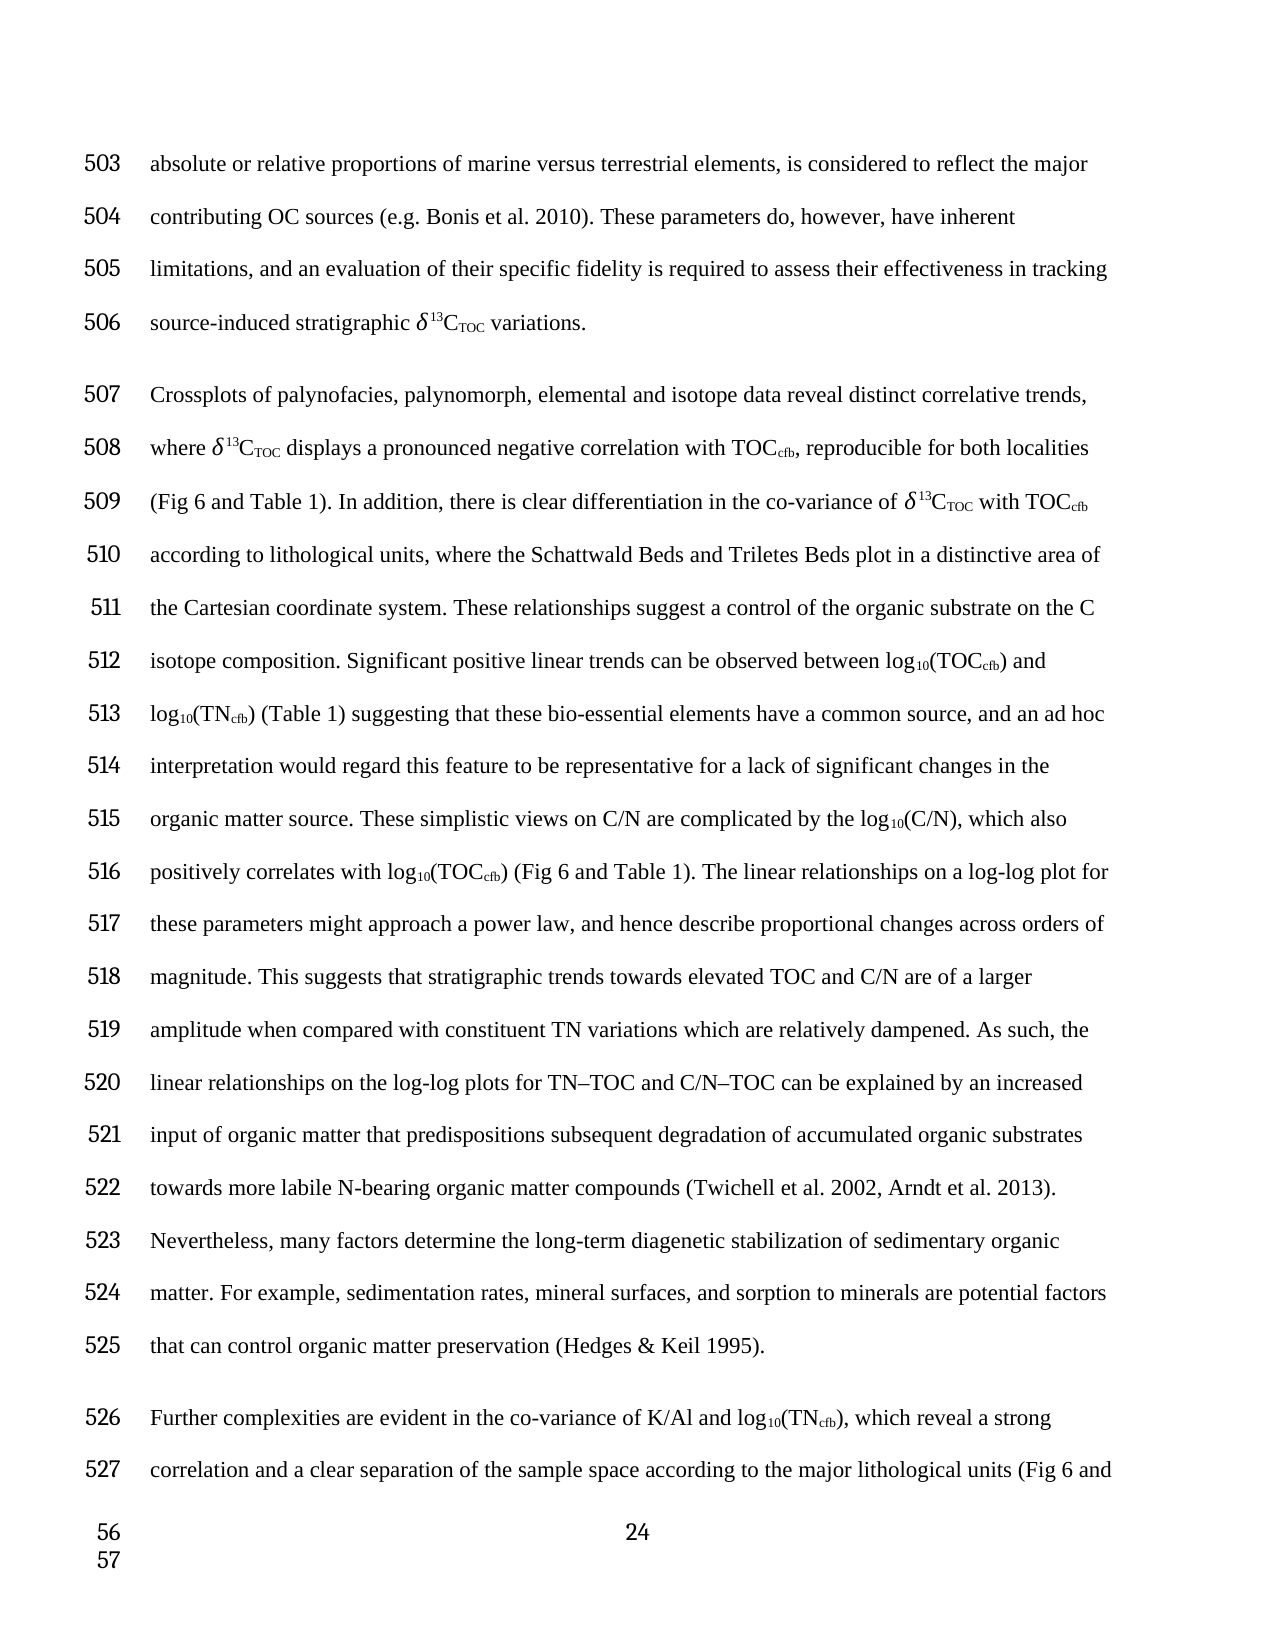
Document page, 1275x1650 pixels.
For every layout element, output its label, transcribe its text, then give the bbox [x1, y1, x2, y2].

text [150, 150, 1125, 336]
text Crossplots of palynofacies, palynomorph, elemental and isotope data reveal distinct correlative trends, where 13CTOC displays a pronounced negative correlation with TOCcfb, reproducible for both localities (Fig 6 and Table 1). In addition, there is clear differentiation in the co-variance of 13CTOC with TOCcfb according to lithological units, where the Schattwald Beds and Triletes Beds plot in a distinctive area of the Cartesian coordinate system. These relationships suggest a control of the organic substrate on the C isotope composition. Significant positive linear trends can be observed between log10(TOCcfb) and log10(TNcfb) (Table 1) suggesting that these bio-essential elements have a common source, and an ad hoc interpretation would regard this feature to be representative for a lack of significant changes in the organic matter source. These simplistic views on C/N are complicated by the log10(C/N), which also positively correlates with log10(TOCcfb) (Fig 6 and Table 1). The linear relationships on a log-log plot for these parameters might approach a power law, and hence describe proportional changes across orders of magnitude. This suggests that stratigraphic trends towards elevated TOC and C/N are of a larger amplitude when compared with constituent TN variations which are relatively dampened. As such, the linear relationships on the log-log plots for TN–TOC and C/N–TOC can be explained by an increased input of organic matter that predispositions subsequent degradation of accumulated organic substrates towards more labile N-bearing organic matter compounds (Twichell et al. 2002, Arndt et al. 2013). Nevertheless, many factors determine the long-term diagenetic stabilization of sedimentary organic matter. For example, sedimentation rates, mineral surfaces, and sorption to minerals are potential factors that can control organic matter preservation (Hedges & Keil 1995). [150, 381, 1125, 1358]
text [150, 1403, 1125, 1483]
